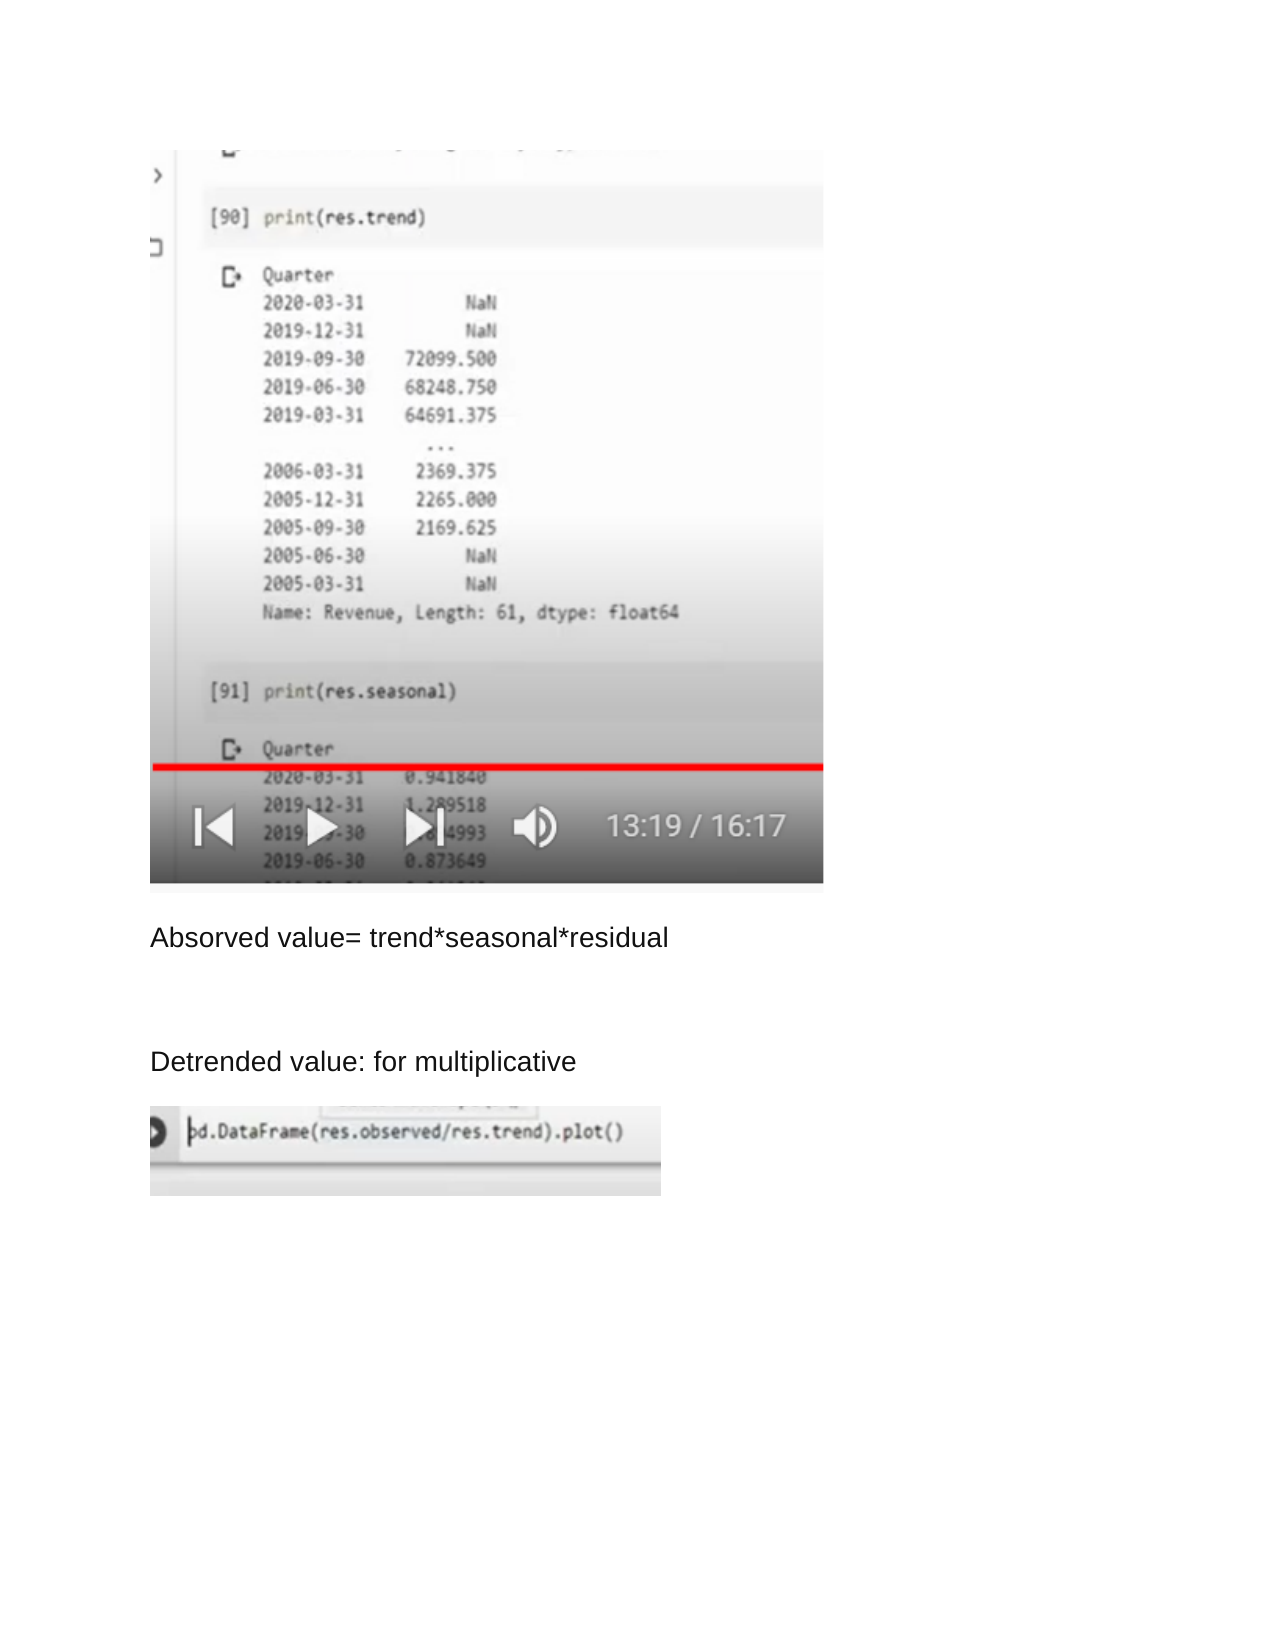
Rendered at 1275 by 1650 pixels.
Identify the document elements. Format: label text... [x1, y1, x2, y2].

picture [150, 150, 824, 893]
text Detrended value: for multiplicative [150, 1044, 1125, 1077]
text Absorved value= trend*seasonal*residual [150, 921, 1125, 954]
picture [150, 1106, 661, 1196]
